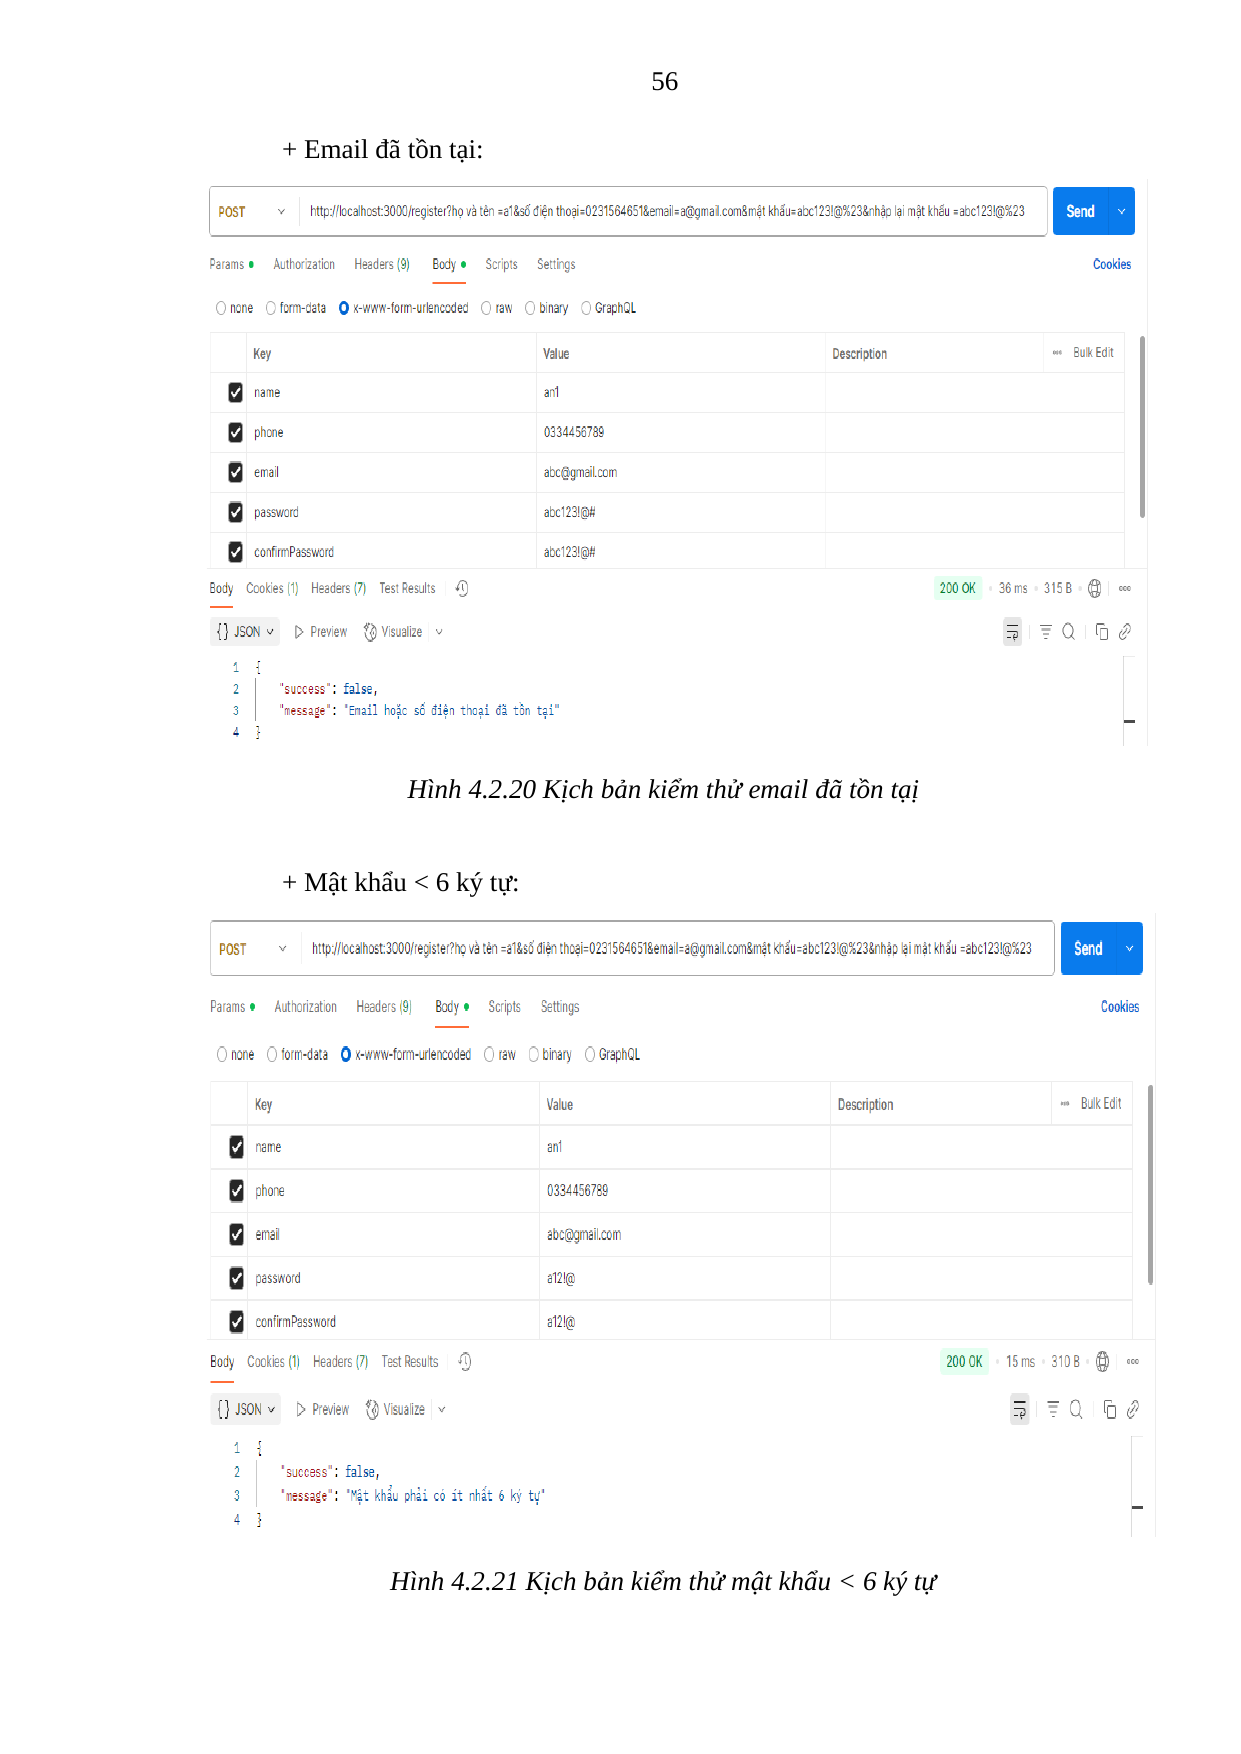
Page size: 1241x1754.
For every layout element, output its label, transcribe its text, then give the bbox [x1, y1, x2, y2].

text + Email đã tồn tại: [207, 133, 1122, 164]
text + Mật khẩu < 6 ký tự: [207, 867, 1122, 898]
picture [206, 179, 1157, 746]
picture [206, 913, 1157, 1537]
